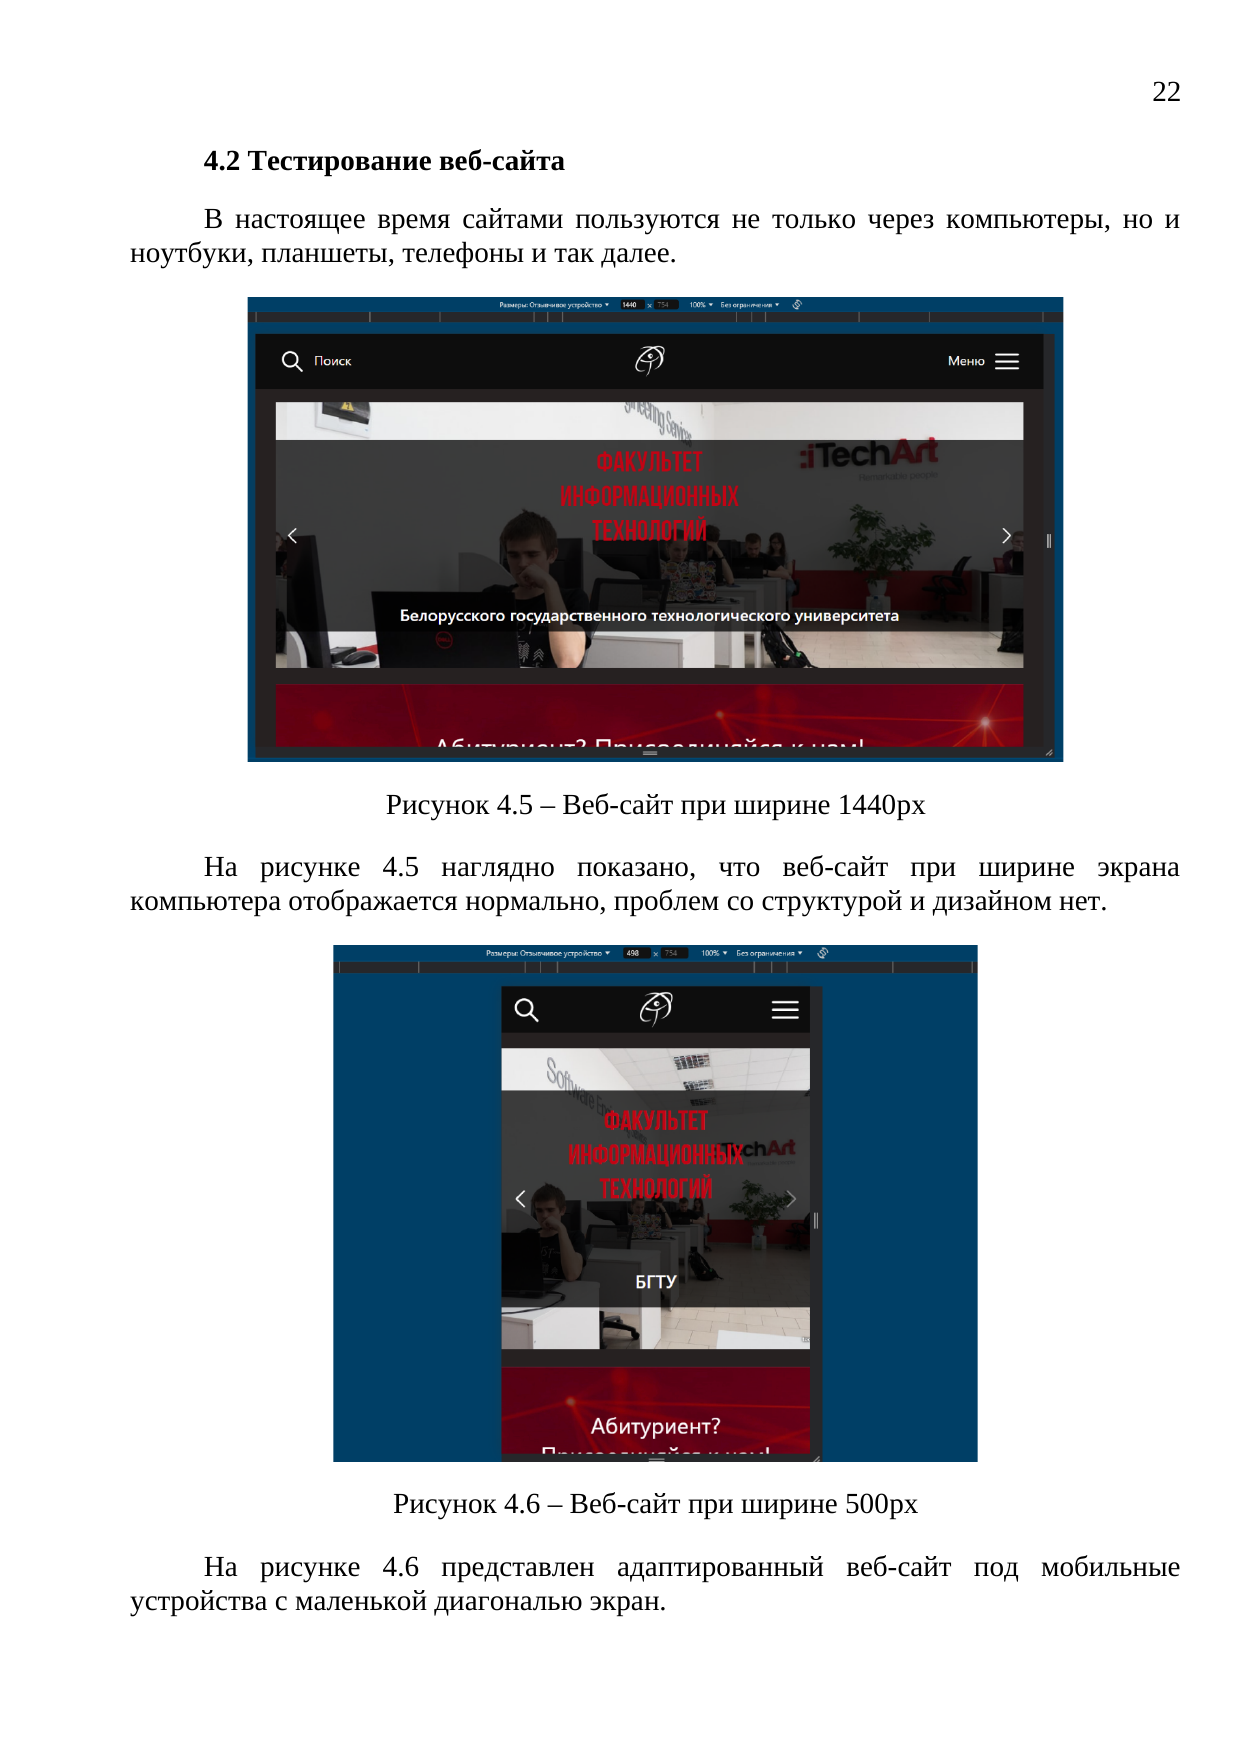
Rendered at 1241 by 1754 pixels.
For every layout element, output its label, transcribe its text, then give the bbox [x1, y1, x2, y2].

text Рисунок 4.5 – Веб-сайт при ширине 1440px [130, 787, 1181, 820]
text Рисунок 4.6 – Веб-сайт при ширине 500px [130, 1487, 1181, 1520]
text В настоящее время сайтами пользуются не только через компьютеры, но и ноутбуки, планшеты, телефоны и так далее. [130, 202, 1181, 269]
text На рисунке 4.5 наглядно показано, что веб-сайт при ширине экрана компьютера отображается нормально, проблем со структурой и дизайном нет. [130, 849, 1181, 917]
picture [247, 297, 1064, 762]
text На рисунке 4.6 представлен адаптированный веб-сайт под мобильные устройства с маленькой диагональю экран. [130, 1549, 1181, 1616]
subtitle Тестирование веб-сайта [204, 143, 1181, 177]
picture [333, 945, 978, 1462]
